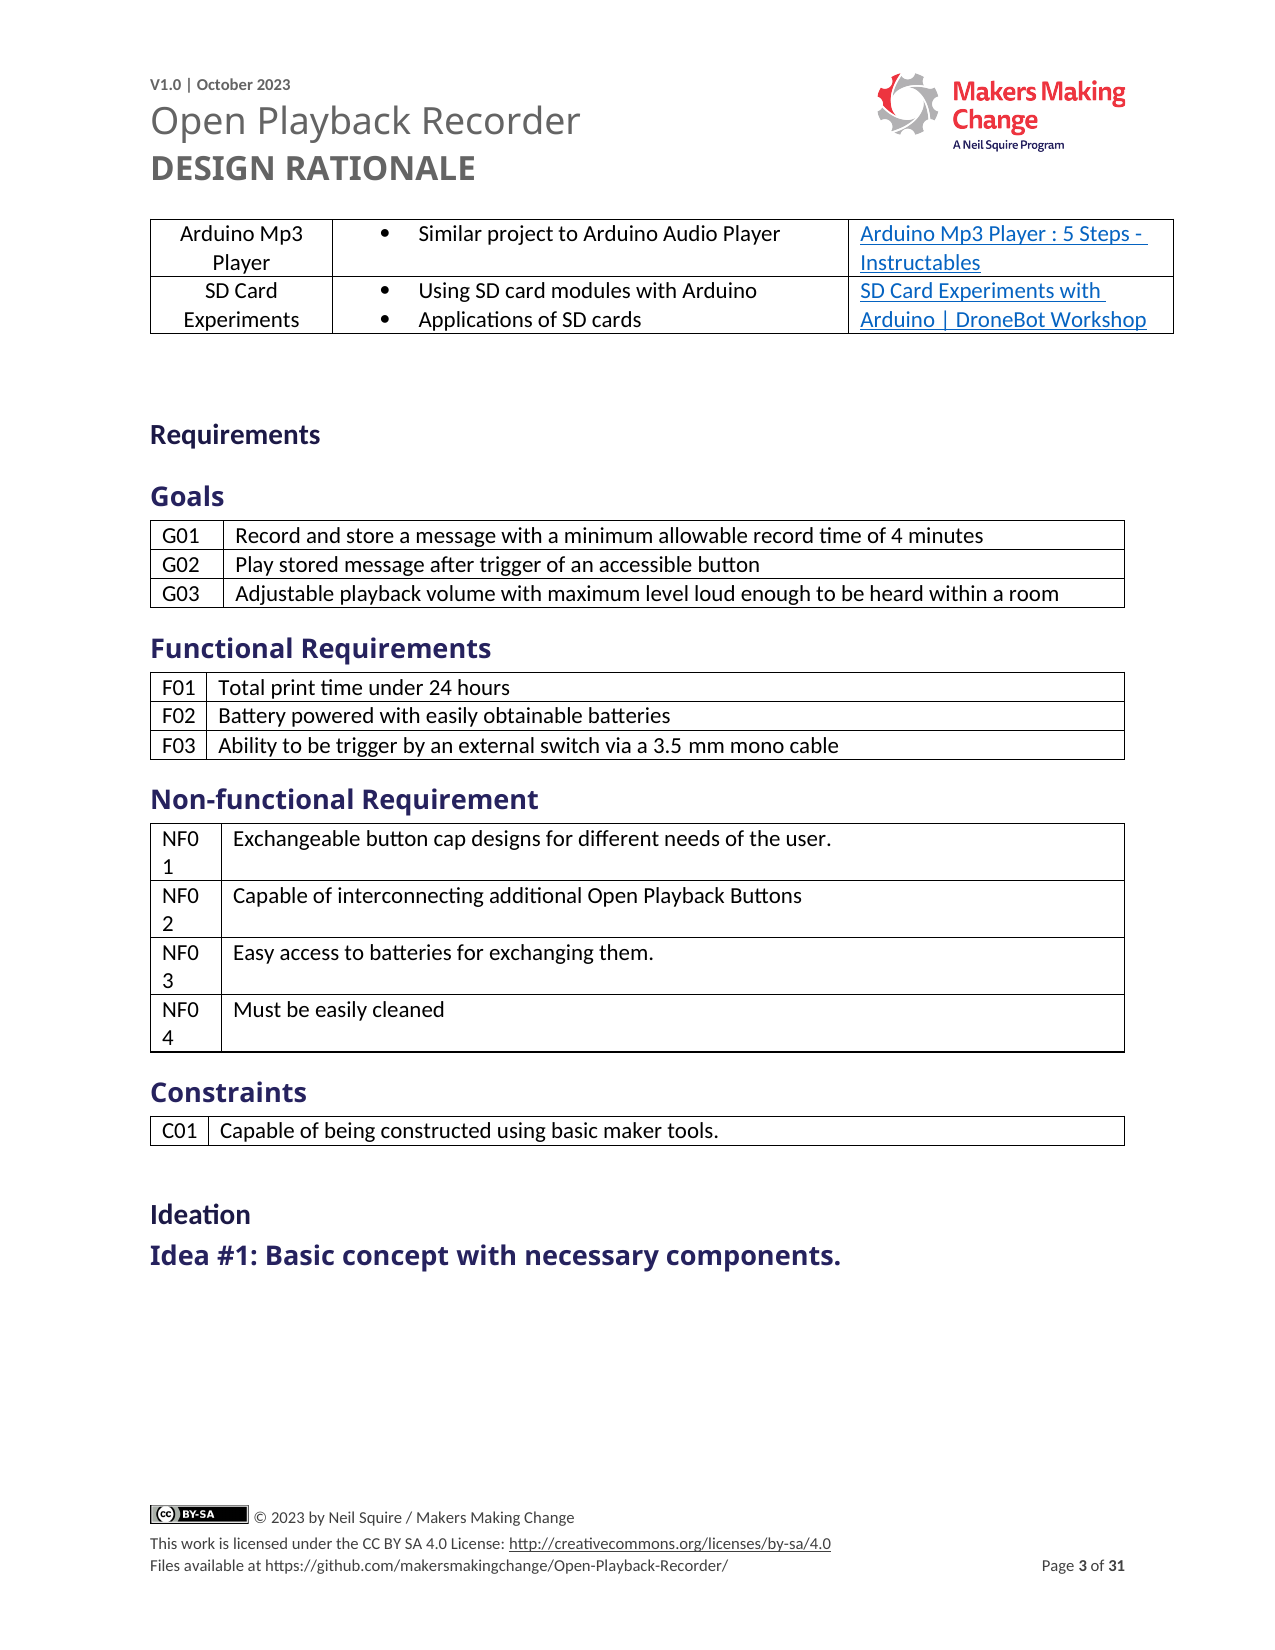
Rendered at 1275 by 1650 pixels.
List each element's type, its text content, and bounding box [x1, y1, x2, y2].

table_cell Must be easily cleaned [222, 995, 1124, 1051]
text Idea #1: Basic concept with necessary components. [150, 1237, 1125, 1273]
table_header NF01 [151, 824, 221, 880]
table_cell Capable of interconnecting additional Open Playback Buttons [222, 881, 1124, 937]
table_header Total print time under 24 hours [207, 673, 1124, 701]
table_cell Using SD card modules with Arduino Applications of SD cards [333, 277, 848, 333]
table_header Record and store a message with a minimum allowable record time of 4 minutes [224, 521, 1124, 549]
table_header Exchangeable button cap designs for different needs of the user. [222, 824, 1124, 880]
subtitle Goals [150, 478, 1125, 514]
table_cell Adjustable playback volume with maximum level loud enough to be heard within a room [224, 579, 1124, 607]
table_header G01 [151, 521, 223, 549]
subtitle Requirements [150, 416, 1125, 452]
subtitle Constraints [150, 1073, 1125, 1110]
table_cell NF04 [151, 995, 221, 1051]
table_cell G02 [151, 550, 223, 578]
table_header Capable of being constructed using basic maker tools. [209, 1117, 1124, 1145]
table_cell Easy access to batteries for exchanging them. [222, 938, 1124, 994]
table_cell F02 [151, 702, 206, 730]
table_cell Play stored message after trigger of an accessible button [224, 550, 1124, 578]
table_cell SD Card Experiments with Arduino | DroneBot Workshop [849, 277, 1173, 333]
table_cell F03 [151, 731, 206, 759]
table_cell NF02 [151, 881, 221, 937]
table_cell NF03 [151, 938, 221, 994]
picture [150, 1505, 249, 1524]
table_cell G03 [151, 579, 223, 607]
picture [877, 73, 1125, 152]
table_cell Arduino Mp3 Player : 5 Steps - Instructables [849, 220, 1173, 276]
table_cell SD Card Experiments [151, 277, 332, 333]
table_header F01 [151, 673, 206, 701]
subtitle Non-functional Requirement [150, 781, 1125, 817]
table_cell Similar project to Arduino Audio Player [333, 220, 848, 276]
subtitle Functional Requirements [150, 629, 1125, 666]
subtitle Ideation [150, 1196, 1125, 1231]
table_cell Arduino Mp3 Player [151, 220, 332, 276]
table_header C01 [151, 1117, 208, 1145]
table_cell Ability to be trigger by an external switch via a 3.5 mm mono cable [207, 731, 1124, 759]
table_cell Battery powered with easily obtainable batteries [207, 702, 1124, 730]
